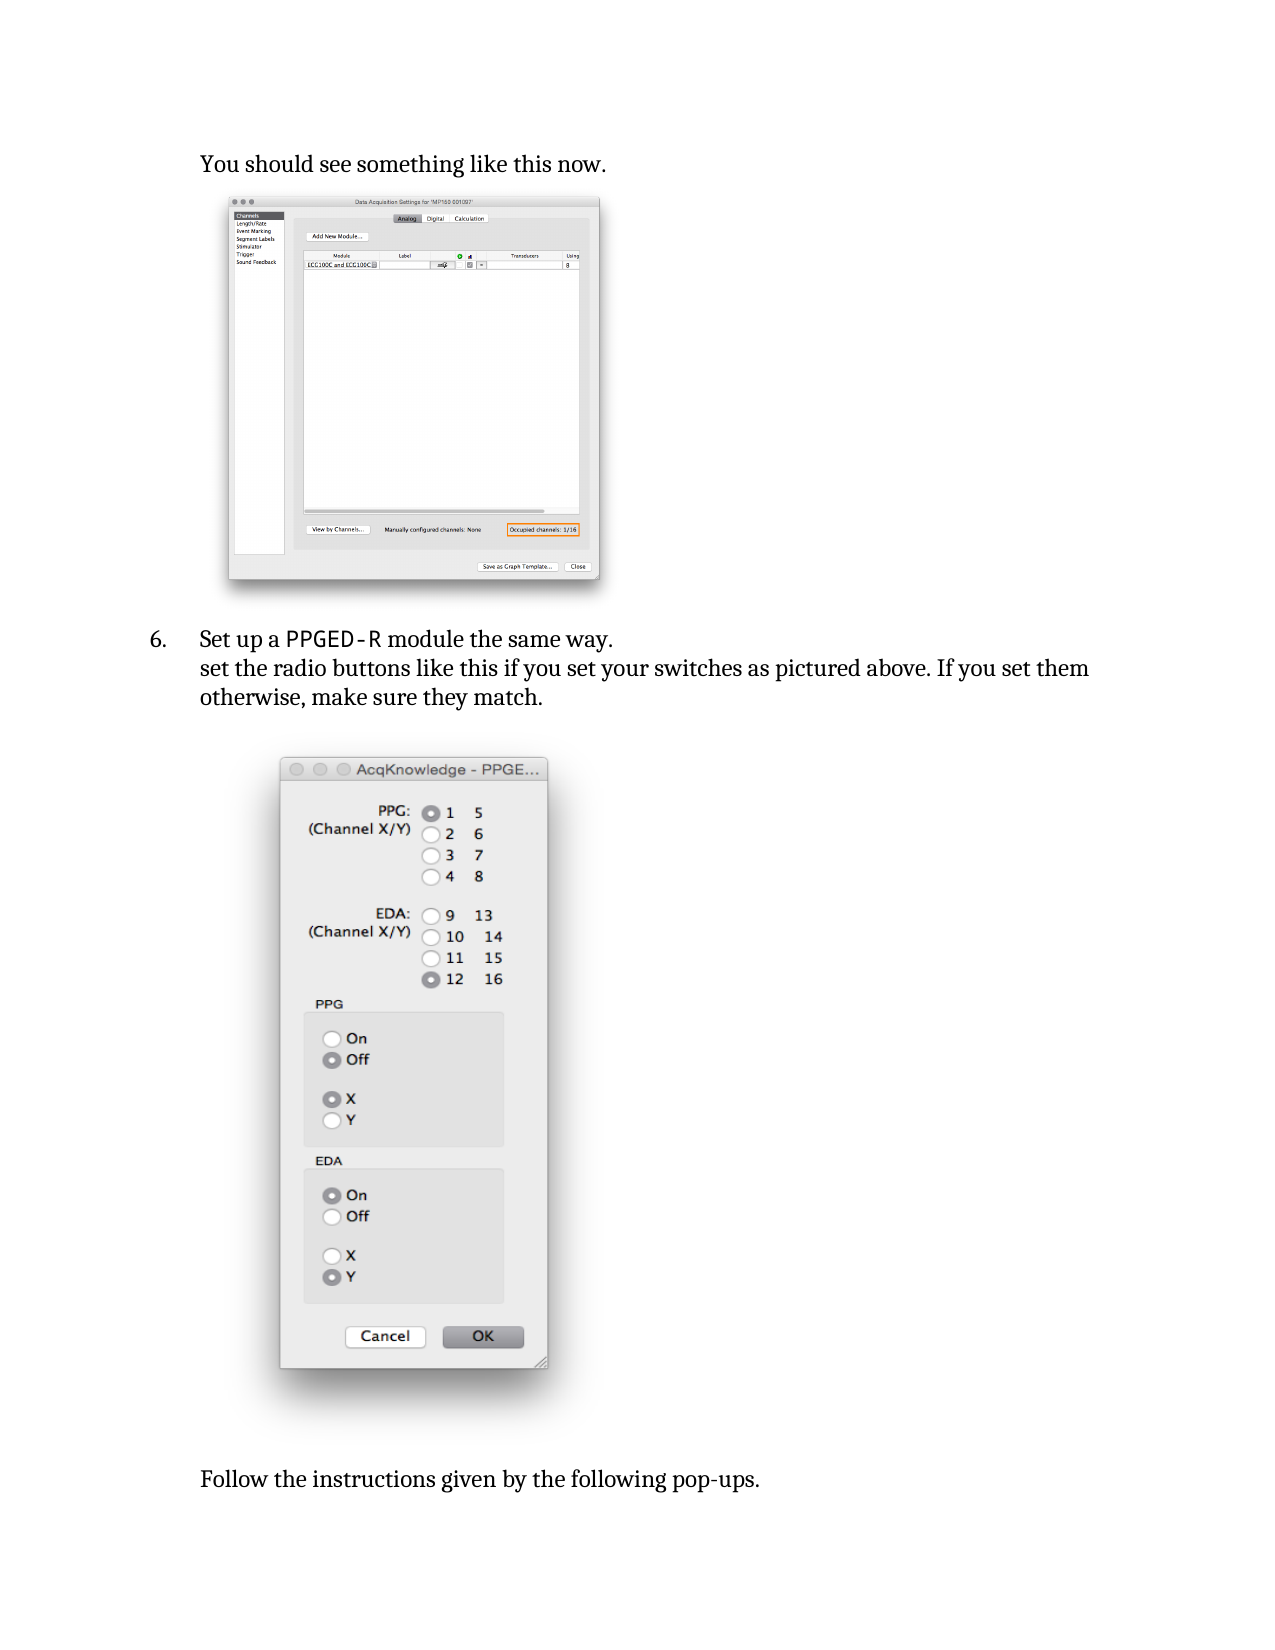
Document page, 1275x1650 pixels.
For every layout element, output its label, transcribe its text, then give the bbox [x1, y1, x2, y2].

picture [200, 711, 628, 1466]
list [150, 150, 1125, 619]
picture [200, 178, 628, 619]
